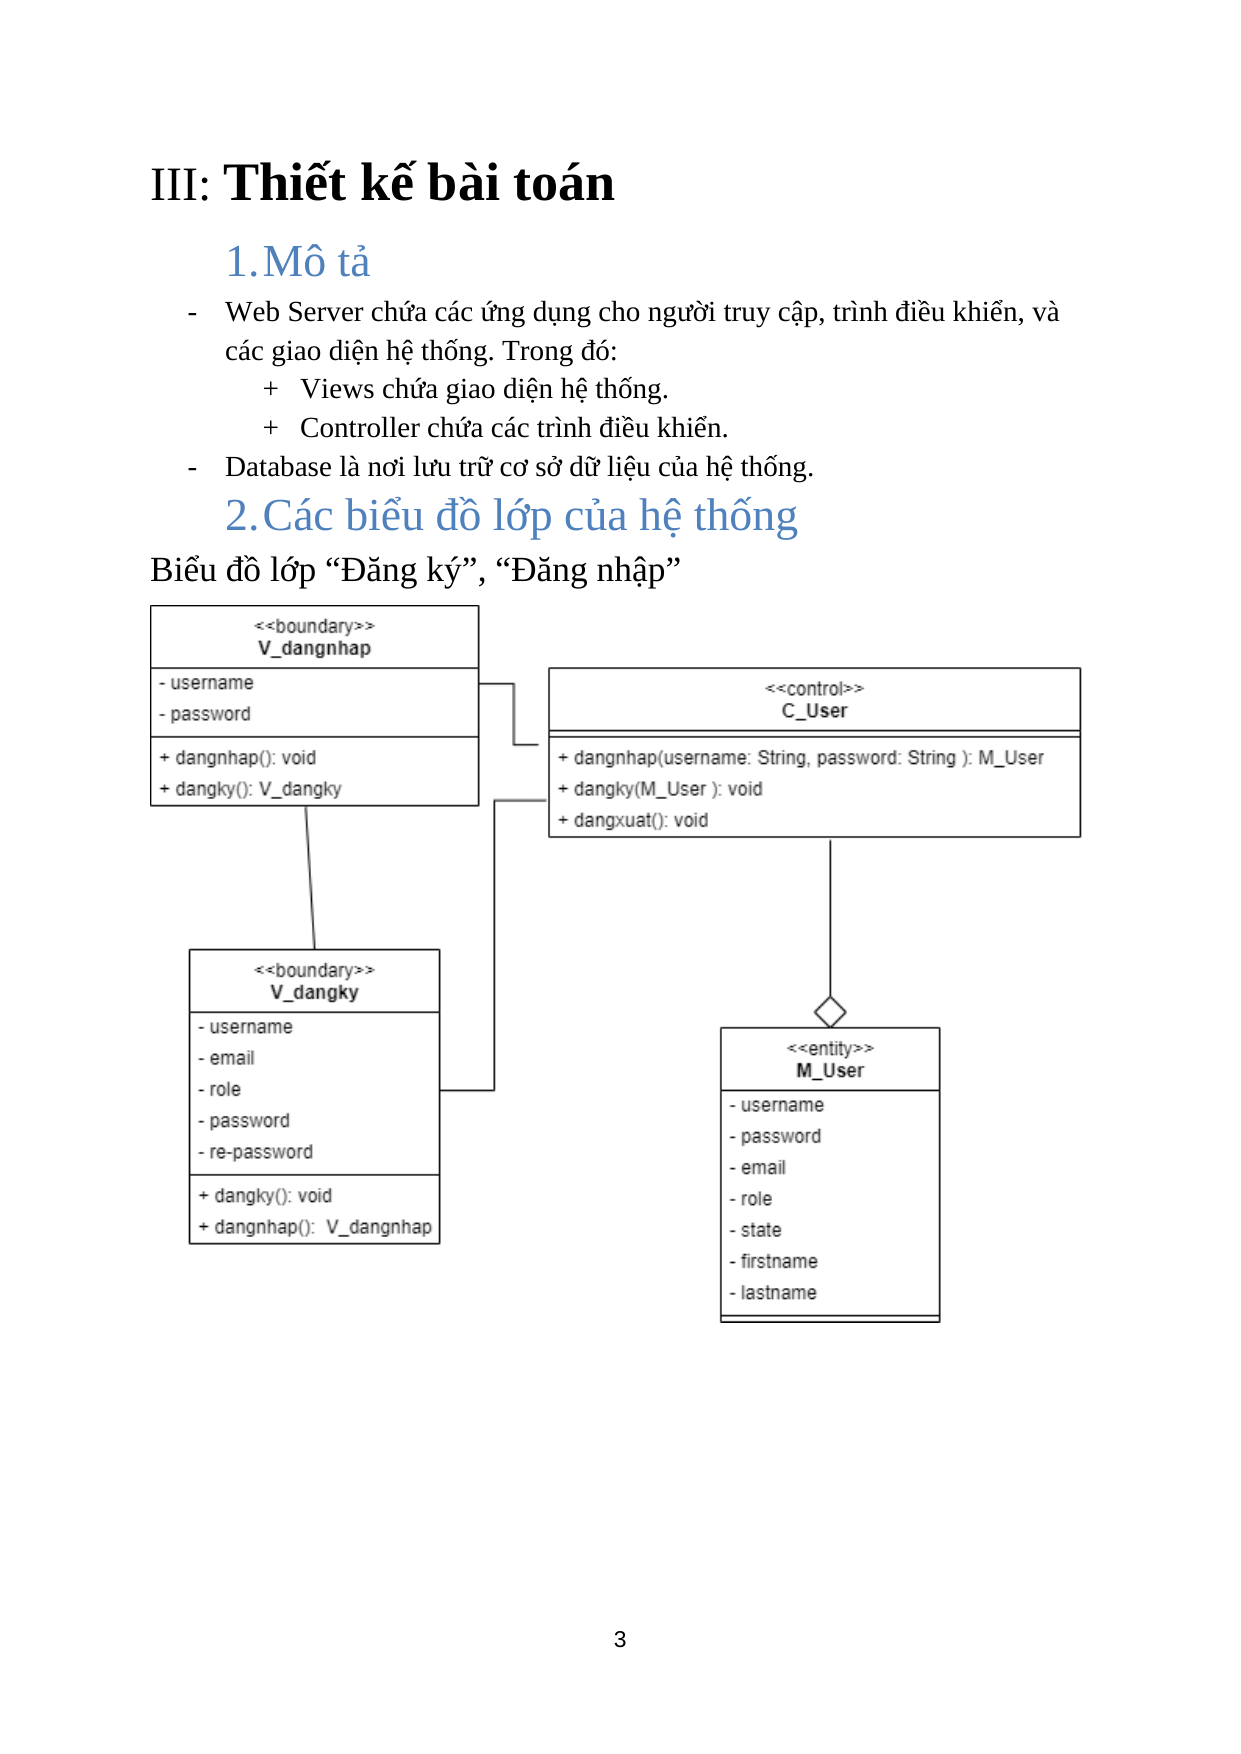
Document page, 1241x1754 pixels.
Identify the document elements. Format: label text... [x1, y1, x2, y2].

subtitle III: Thiết kế bài toán [150, 150, 1090, 212]
list Views chứa giao diện hệ thống. [262, 372, 1090, 405]
list Web Server chứa các ứng dụng cho người truy cập, trình điều khiển, và các giao diện hệ thống. Trong đó: [187, 294, 1090, 367]
list Controller chứa các trình điều khiển. [262, 410, 1090, 444]
list Các biểu đồ lớp của hệ thống [225, 487, 1090, 540]
list Database là nơi lưu trữ cơ sở dữ liệu của hệ thống. [187, 449, 1090, 482]
text Biểu đồ lớp “Đăng ký”, “Đăng nhập” [150, 548, 1090, 589]
list Mô tả [225, 234, 1090, 287]
picture [150, 605, 1083, 1323]
